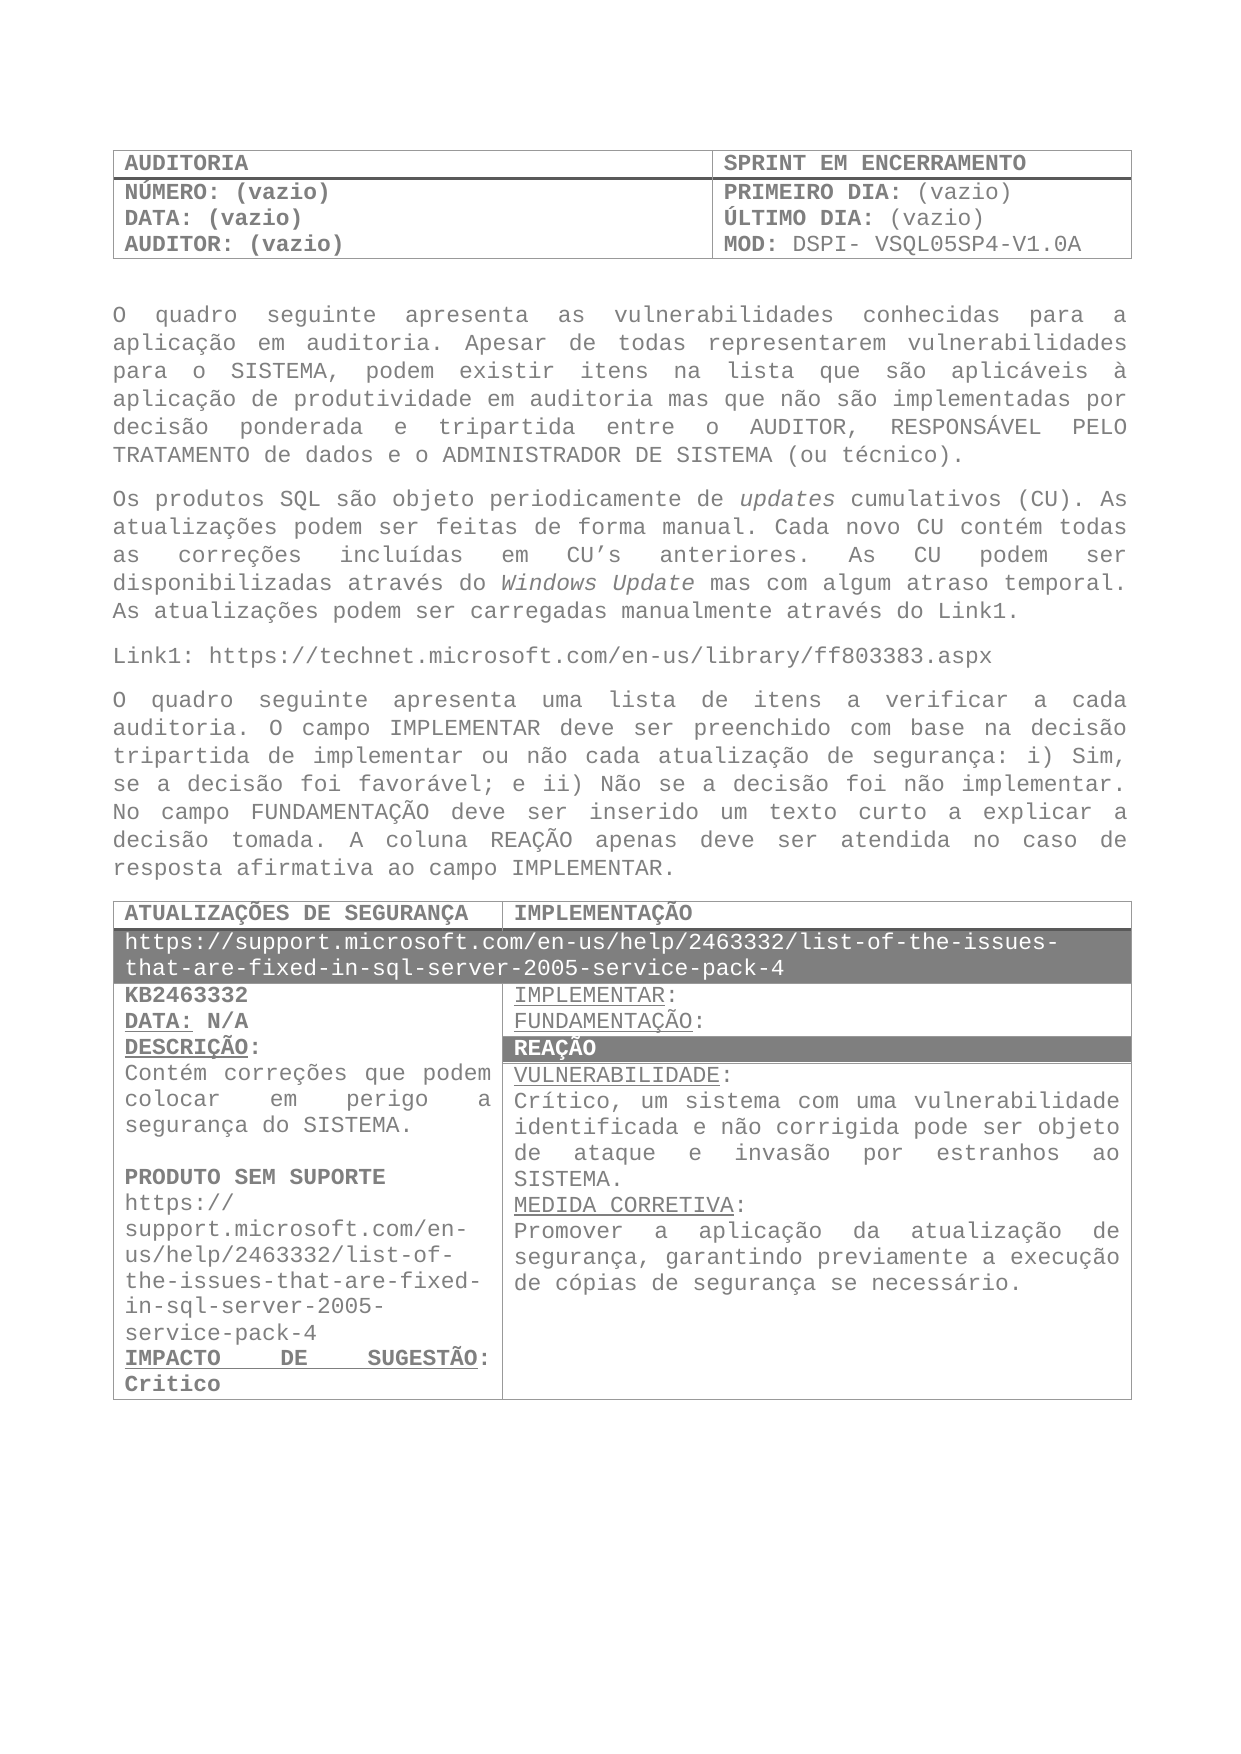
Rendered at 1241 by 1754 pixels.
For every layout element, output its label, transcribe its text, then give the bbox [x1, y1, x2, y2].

table_cell PRIMEIRO DIA: (vazio) ÚLTIMO DIA: (vazio) MOD: DSPI- VSQL05SP4-V1.0A [713, 180, 1131, 258]
table_cell KB2463332 DATA: N/A DESCRIÇÃO: Contém correções que podem colocar em perigo a segurança do SISTEMA. PRODUTO SEM SUPORTE https://support.microsoft.com/en-us/help/2463332/list-of-the-issues-that-are-fixed-in-sql-server-2005-service-pack-4 IMPACTO DE SUGESTÃO: Critico [114, 984, 502, 1399]
table_cell VULNERABILIDADE: Crítico, um sistema com uma vulnerabilidade identificada e não corrigida pode ser objeto de ataque e invasão por estranhos ao SISTEMA. MEDIDA CORRETIVA: Promover a aplicação da atualização de segurança, garantindo previamente a execução de cópias de segurança se necessário. [503, 1064, 1131, 1399]
table_cell IMPLEMENTAR: FUNDAMENTAÇÃO: [503, 984, 1131, 1036]
text Os produtos SQL são objeto periodicamente de updates cumulativos (CU). As atualizações podem ser feitas de forma manual. Cada novo CU contém todas as correções incluídas em CU’s anteriores. As CU podem ser disponibilizadas através do Windows Update mas com algum atraso temporal. As atualizações podem ser carregadas manualmente através do Link1. [112, 488, 1128, 625]
table_cell REAÇÃO [503, 1037, 1131, 1062]
table_cell NÚMERO: (vazio) DATA: (vazio) AUDITOR: (vazio) [114, 180, 712, 258]
table_cell https://support.microsoft.com/en-us/help/2463332/list-of-the-issues-that-are-fixed-in-sql-server-2005-service-pack-4 [114, 931, 1131, 983]
text O quadro seguinte apresenta uma lista de itens a verificar a cada auditoria. O campo IMPLEMENTAR deve ser preenchido com base na decisão tripartida de implementar ou não cada atualização de segurança: i) Sim, se a decisão foi favorável; e ii) Não se a decisão foi não implementar. No campo FUNDAMENTAÇÃO deve ser inserido um texto curto a explicar a decisão tomada. A coluna REAÇÃO apenas deve ser atendida no caso de resposta afirmativa ao campo IMPLEMENTAR. [112, 688, 1128, 882]
table_header IMPLEMENTAÇÃO [503, 902, 1131, 928]
table_header ATUALIZAÇÕES DE SEGURANÇA [114, 902, 502, 928]
table_header SPRINT EM ENCERRAMENTO [713, 151, 1131, 177]
text O quadro seguinte apresenta as vulnerabilidades conhecidas para a aplicação em auditoria. Apesar de todas representarem vulnerabilidades para o SISTEMA, podem existir itens na lista que são aplicáveis à aplicação de produtividade em auditoria mas que não são implementadas por decisão ponderada e tripartida entre o AUDITOR, RESPONSÁVEL PELO TRATAMENTO de dados e o ADMINISTRADOR DE SISTEMA (ou técnico). [112, 303, 1128, 469]
text Link1: https://technet.microsoft.com/en-us/library/ff803383.aspx [112, 644, 1128, 670]
table_header AUDITORIA [114, 151, 712, 177]
